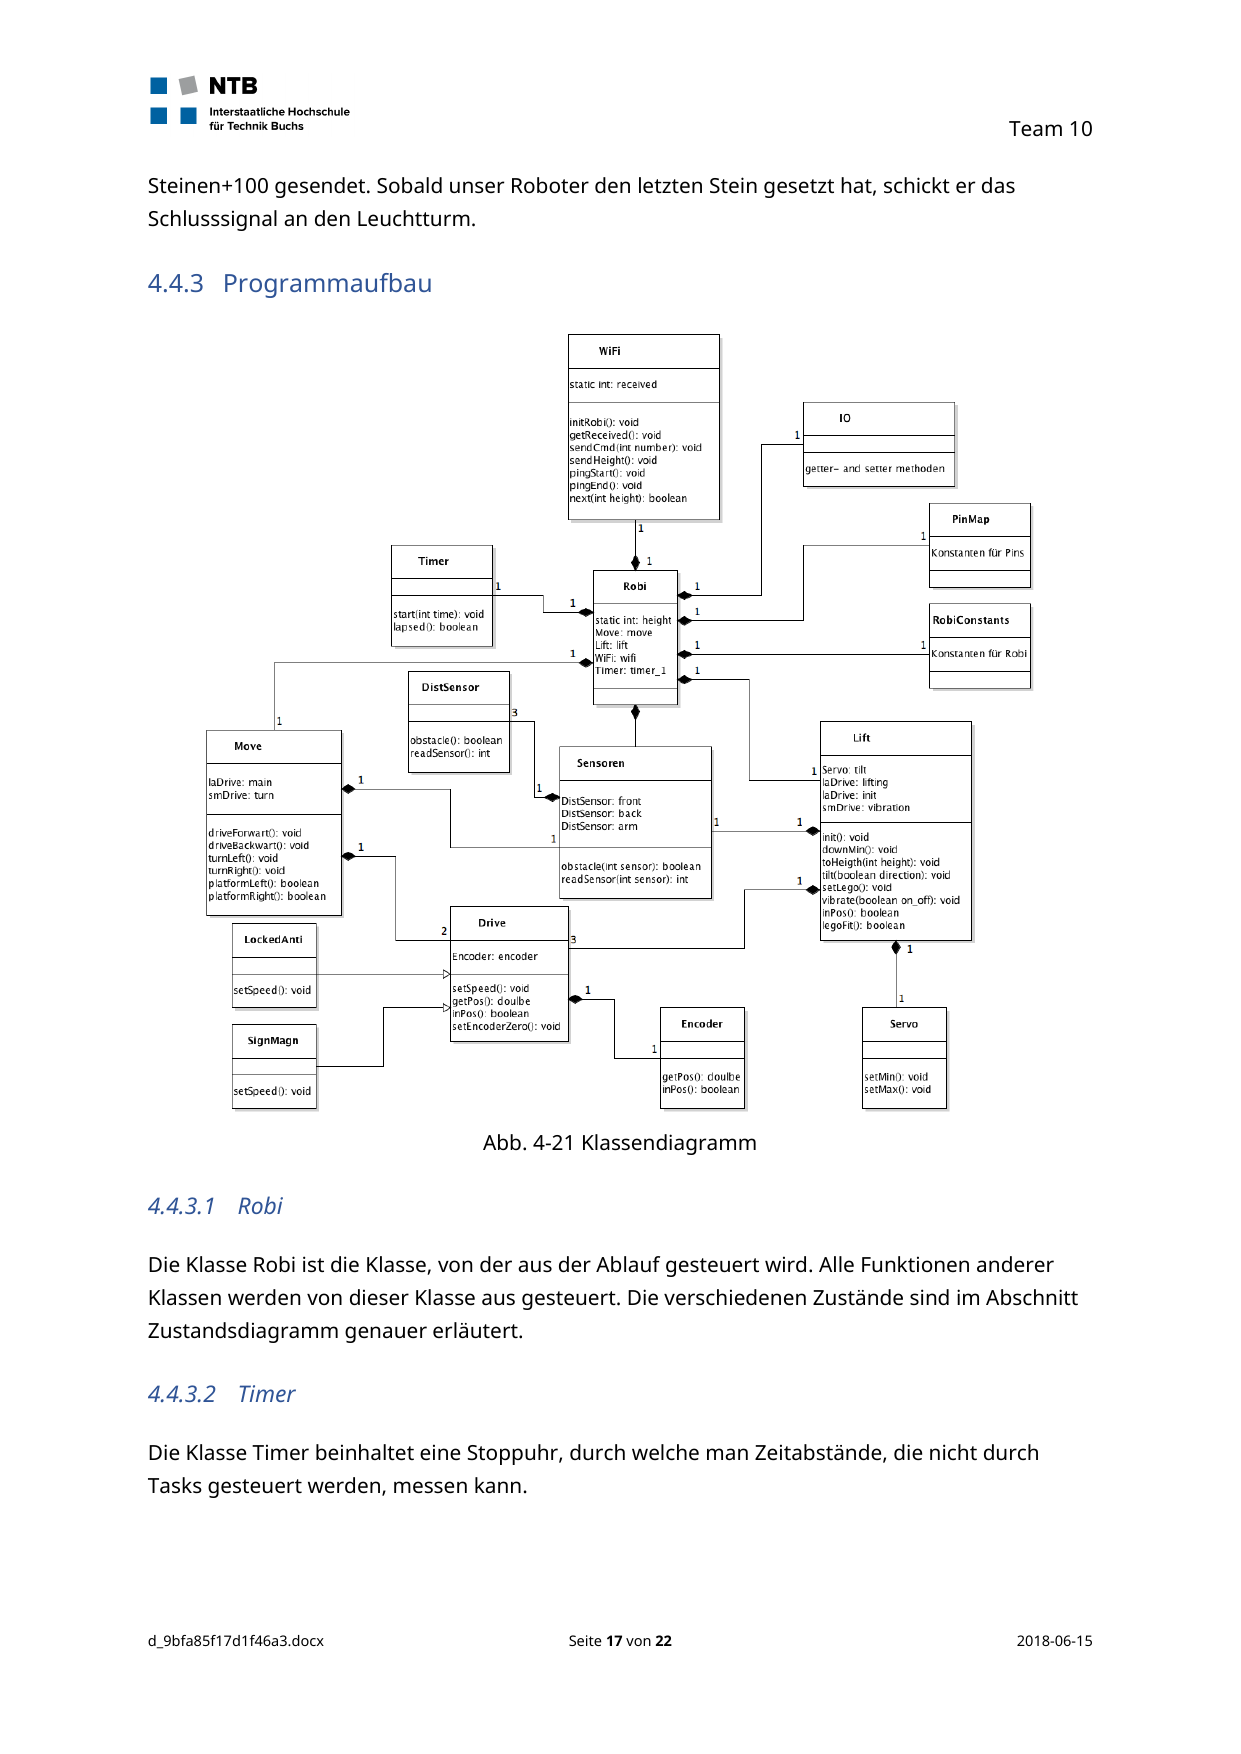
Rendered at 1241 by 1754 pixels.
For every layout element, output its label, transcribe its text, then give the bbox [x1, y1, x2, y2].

subtitle Programmaufbau [148, 266, 1093, 300]
picture [206, 334, 1034, 1112]
text Die Klasse Robi ist die Klasse, von der aus der Ablauf gesteuert wird. Alle Funktionen anderer Klassen werden von dieser Klasse aus gesteuert. Die verschiedenen Zustände sind im Abschnitt Zustandsdiagramm genauer erläutert. [148, 1251, 1093, 1344]
subtitle Timer [148, 1378, 1093, 1409]
picture [147, 73, 355, 137]
subtitle Robi [148, 1190, 1093, 1221]
text Die Klasse Timer beinhaltet eine Stoppuhr, durch welche man Zeitabstände, die nicht durch Tasks gesteuert werden, messen kann. [148, 1438, 1093, 1499]
